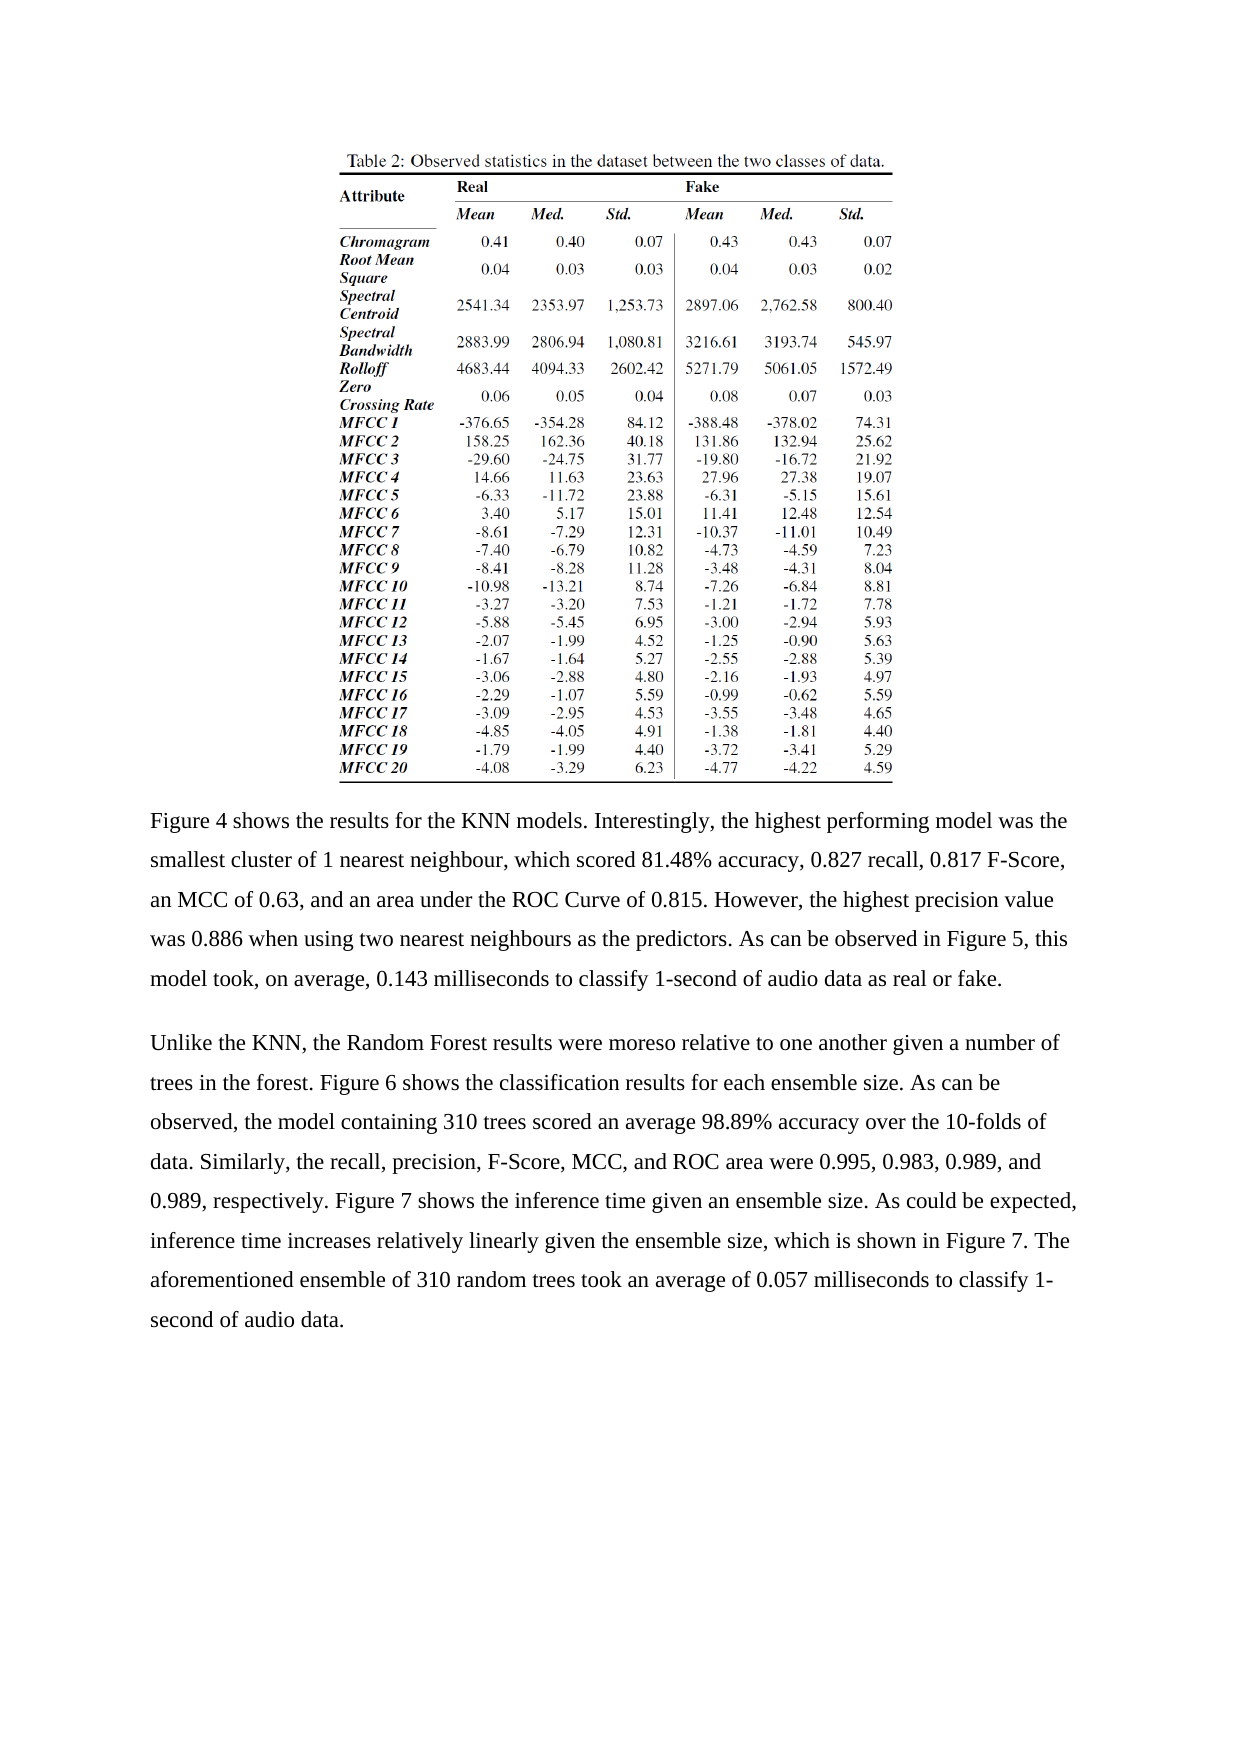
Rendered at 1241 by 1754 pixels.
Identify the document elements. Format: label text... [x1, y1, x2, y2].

text Figure 4 shows the results for the KNN models. Interestingly, the highest performing model was the smallest cluster of 1 nearest neighbour, which scored 81.48% accuracy, 0.827 recall, 0.817 F-Score, an MCC of 0.63, and an area under the ROC Curve of 0.815. However, the highest precision value was 0.886 when using two nearest neighbours as the predictors. As can be observed in Figure 5, this model took, on average, 0.143 milliseconds to classify 1-second of audio data as real or fake. [150, 807, 1090, 991]
text Unlike the KNN, the Random Forest results were moreso relative to one another given a number of trees in the forest. Figure 6 shows the classification results for each ensemble size. As can be observed, the model containing 310 trees scored an average 98.89% accuracy over the 10-folds of data. Similarly, the recall, precision, F-Score, MCC, and ROC area were 0.995, 0.983, 0.989, and 0.989, respectively. Figure 7 shows the inference time given an ensemble size. As could be expected, inference time increases relatively linearly given the ensemble size, which is shown in Figure 7. The [150, 1029, 1090, 1253]
picture [336, 150, 904, 794]
text aforementioned ensemble of 310 random trees took an average of 0.057 milliseconds to classify 1-second of audio data. [150, 1266, 1090, 1332]
